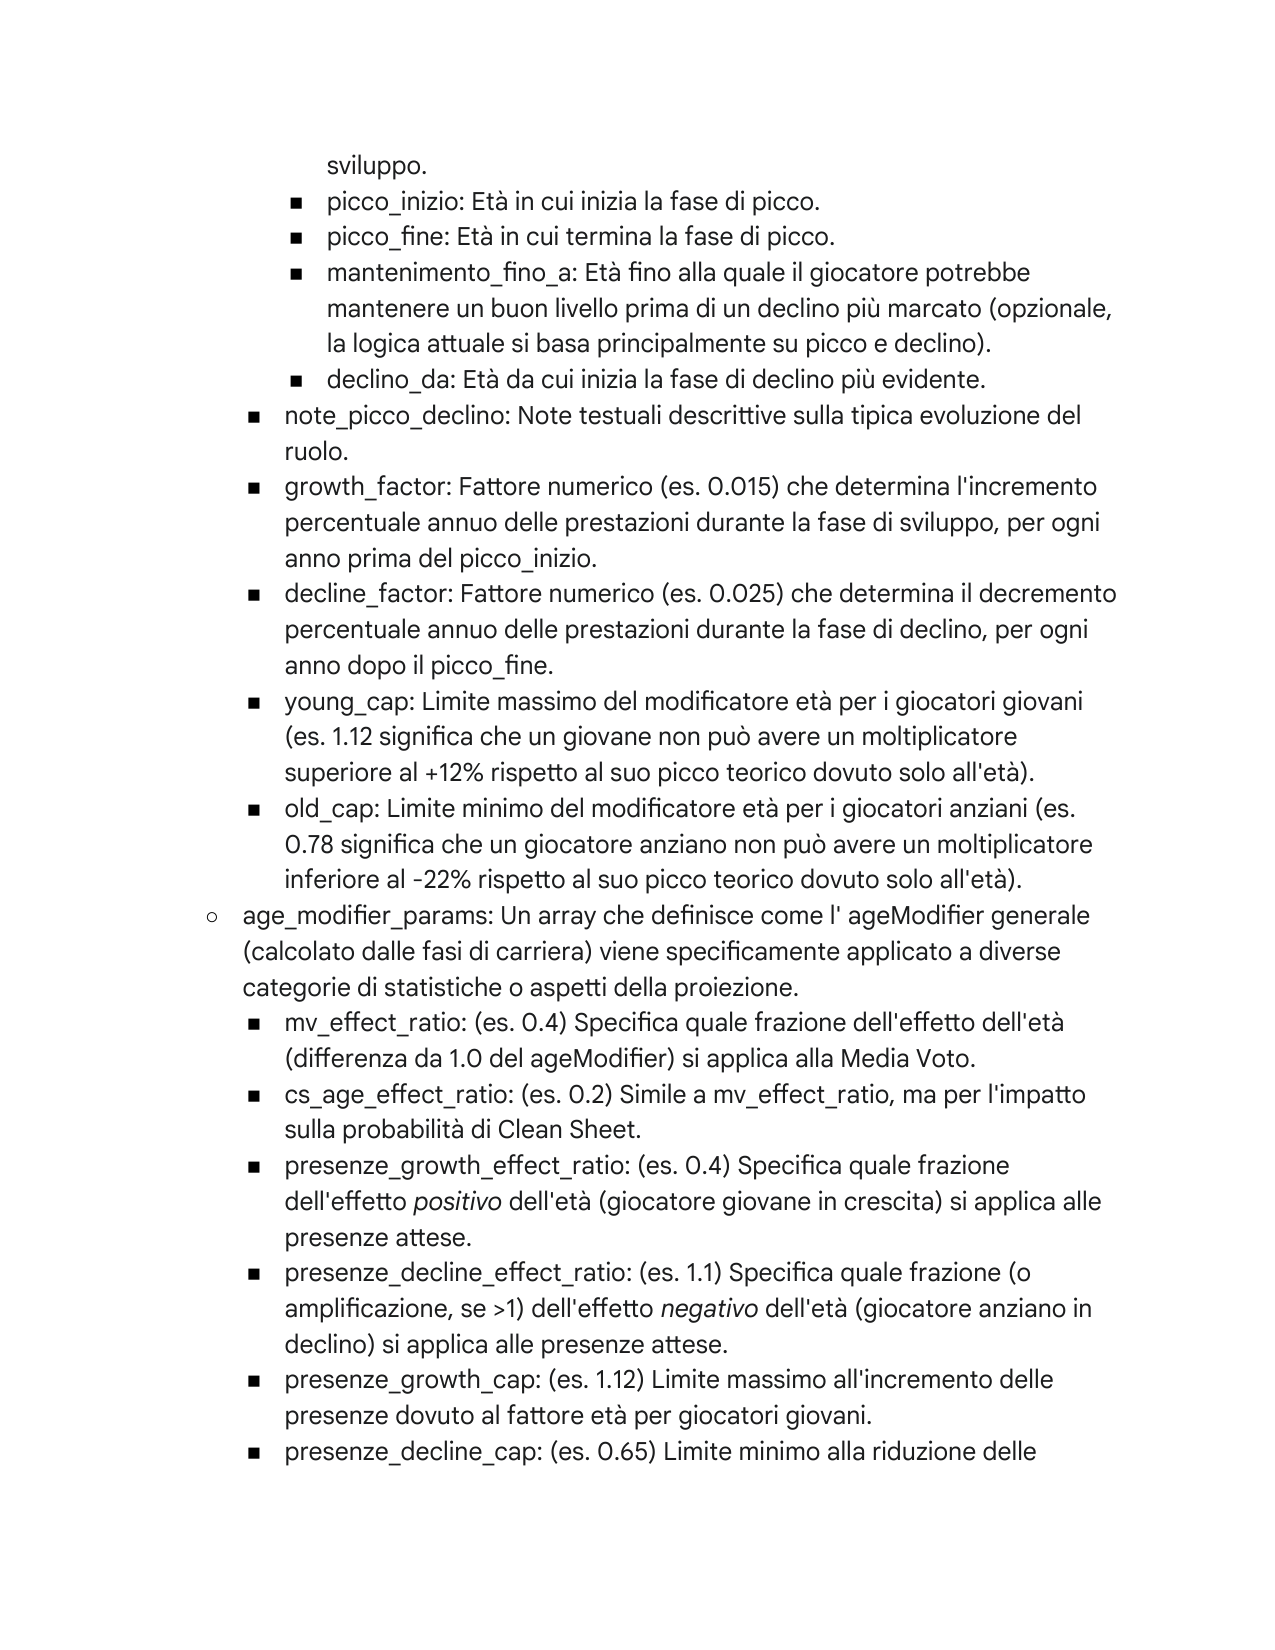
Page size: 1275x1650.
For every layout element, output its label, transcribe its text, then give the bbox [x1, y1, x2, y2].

list declino_da: Età da cui inizia la fase di declino più evidente. [289, 364, 1125, 396]
list decline_factor: Fattore numerico (es. 0.025) che determina il decremento percentuale annuo delle prestazioni durante la fase di declino, per ogni anno dopo il picco_fine. [247, 579, 1125, 682]
list note_picco_declino: Note testuali descrittive sulla tipica evoluzione del ruolo. [247, 400, 1125, 467]
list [247, 1436, 1125, 1468]
list mantenimento_fino_a: Età fino alla quale il giocatore potrebbe mantenere un buon livello prima di un declino più marcato (opzionale, la logica attuale si basa principalmente su picco e declino). [289, 257, 1125, 360]
list growth_factor: Fattore numerico (es. 0.015) che determina l'incremento percentuale annuo delle prestazioni durante la fase di sviluppo, per ogni anno prima del picco_inizio. [247, 472, 1125, 574]
list old_cap: Limite minimo del modificatore età per i giocatori anziani (es. 0.78 significa che un giocatore anziano non può avere un moltiplicatore inferiore al -22% rispetto al suo picco teorico dovuto solo all'età). [247, 793, 1125, 896]
list age_modifier_params: Un array che definisce come l' ageModifier generale (calcolato dalle fasi di carriera) viene specificamente applicato a diverse categorie di statistiche o aspetti della proiezione. [205, 900, 1125, 1003]
list young_cap: Limite massimo del modificatore età per i giocatori giovani (es. 1.12 significa che un giovane non può avere un moltiplicatore superiore al +12% rispetto al suo picco teorico dovuto solo all'età). [247, 686, 1125, 789]
list picco_fine: Età in cui termina la fase di picco. [289, 221, 1125, 253]
list picco_inizio: Età in cui inizia la fase di picco. [289, 186, 1125, 217]
list mv_effect_ratio: (es. 0.4) Specifica quale frazione dell'effetto dell'età (differenza da 1.0 del ageModifier) si applica alla Media Voto. [247, 1007, 1125, 1074]
list presenze_growth_effect_ratio: (es. 0.4) Specifica quale frazione dell'effetto positivo dell'età (giocatore giovane in crescita) si applica alle presenze attese. [247, 1150, 1125, 1253]
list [289, 150, 1125, 181]
list presenze_growth_cap: (es. 1.12) Limite massimo all'incremento delle presenze dovuto al fattore età per giocatori giovani. [247, 1365, 1125, 1432]
list cs_age_effect_ratio: (es. 0.2) Simile a mv_effect_ratio, ma per l'impatto sulla probabilità di Clean Sheet. [247, 1079, 1125, 1146]
list presenze_decline_effect_ratio: (es. 1.1) Specifica quale frazione (o amplificazione, se >1) dell'effetto negativo dell'età (giocatore anziano in declino) si applica alle presenze attese. [247, 1258, 1125, 1360]
